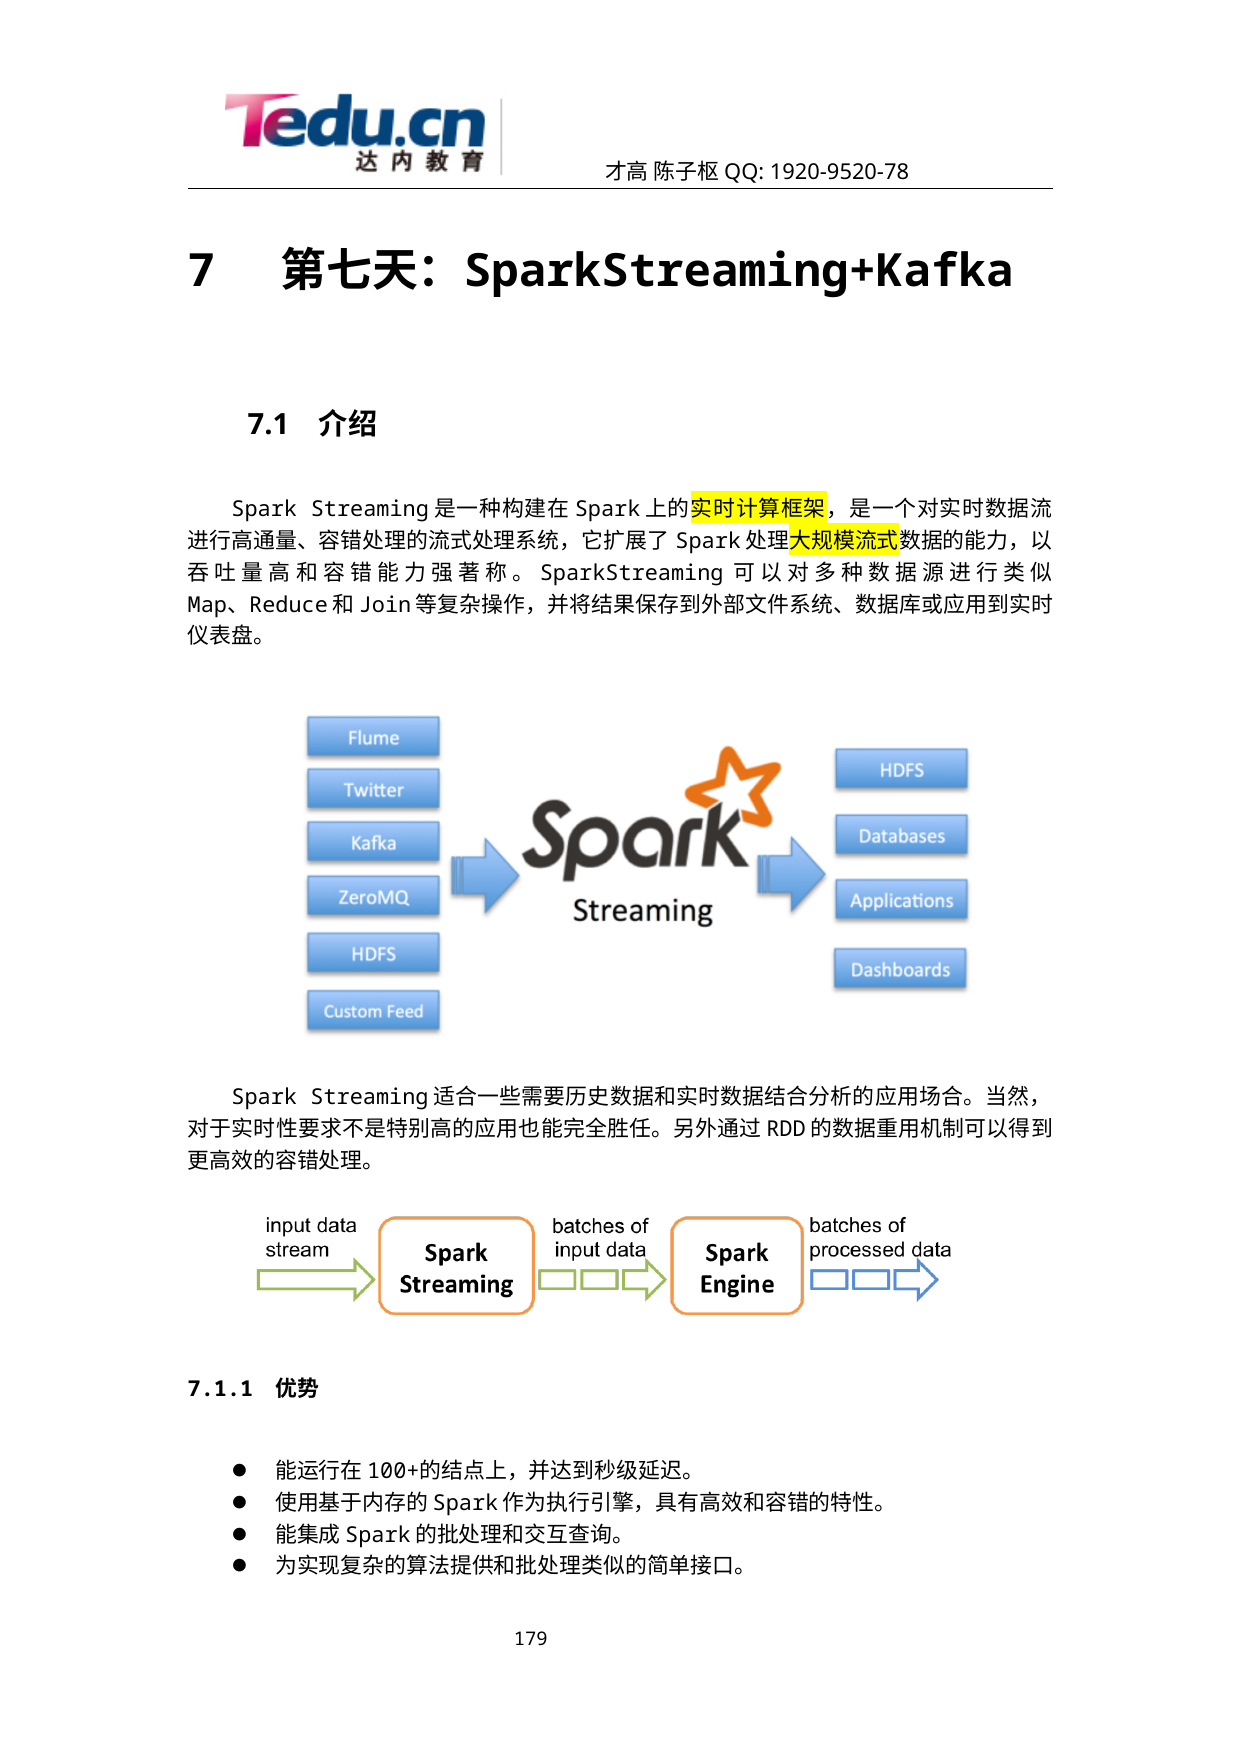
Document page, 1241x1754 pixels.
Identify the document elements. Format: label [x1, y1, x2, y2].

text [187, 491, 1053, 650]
picture [292, 696, 985, 1063]
picture [231, 1174, 996, 1345]
picture [225, 88, 507, 180]
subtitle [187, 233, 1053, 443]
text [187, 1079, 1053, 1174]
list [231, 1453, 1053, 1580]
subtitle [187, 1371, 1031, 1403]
